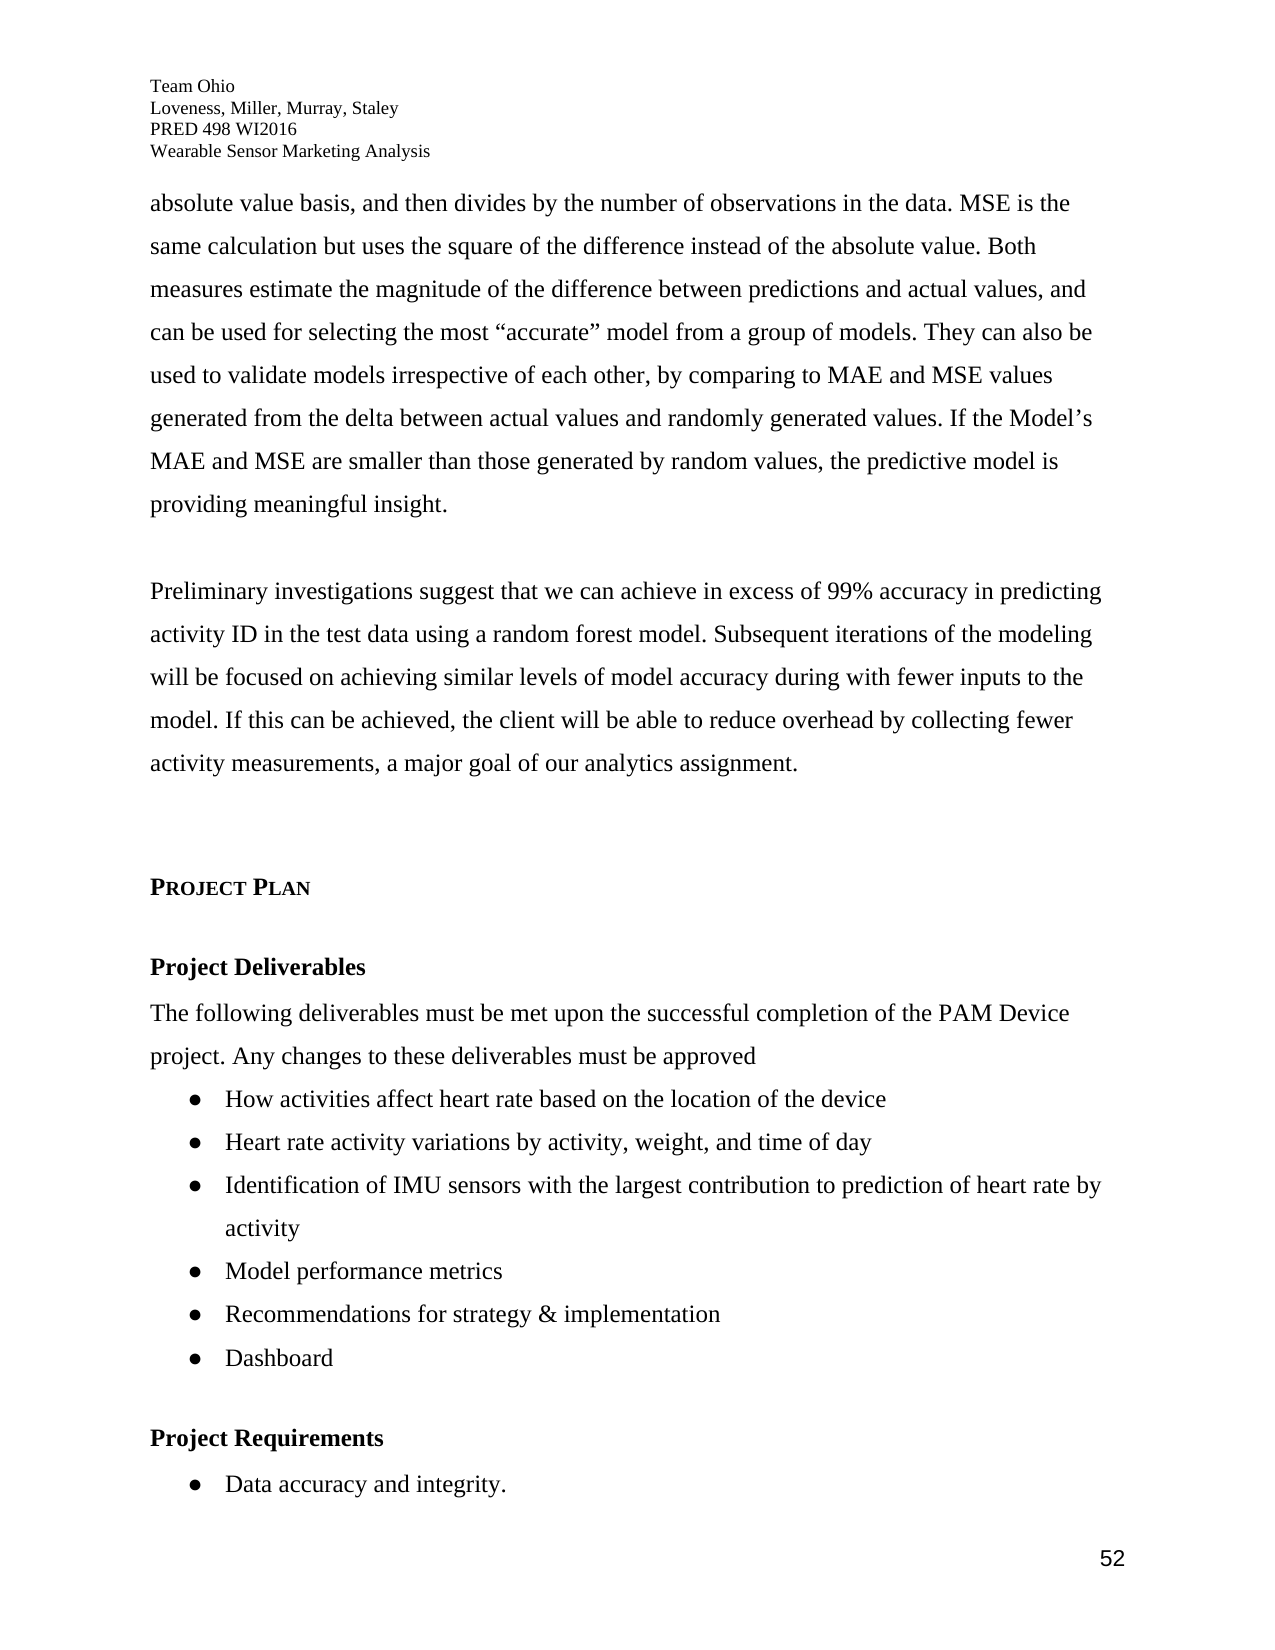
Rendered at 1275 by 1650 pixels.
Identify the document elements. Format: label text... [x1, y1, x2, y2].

subtitle Project Requirements [150, 1423, 1125, 1452]
list Data accuracy and integrity. [187, 1469, 1125, 1498]
subtitle Project Plan [150, 872, 1125, 900]
list Identification of IMU sensors with the largest contribution to prediction of heart rate by activity [187, 1170, 1125, 1242]
list Heart rate activity variations by activity, weight, and time of day [187, 1127, 1125, 1156]
text Preliminary investigations suggest that we can achieve in excess of 99% accuracy in predicting activity ID in the test data using a random forest model. Subsequent iterations of the modeling will be focused on achieving similar levels of model accuracy during with fewer inputs to the model. If this can be achieved, the client will be able to reduce overhead by collecting fewer activity measurements, a major goal of our analytics assignment. [150, 576, 1125, 777]
list Model performance metrics [187, 1256, 1125, 1285]
text The following deliverables must be met upon the successful completion of the PAM Device project. Any changes to these deliverables must be approved [150, 998, 1125, 1069]
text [150, 188, 1125, 518]
list How activities affect heart rate based on the location of the device [187, 1084, 1125, 1113]
list Recommendations for strategy & implementation [187, 1299, 1125, 1328]
list Dashboard [187, 1343, 1125, 1371]
subtitle Project Deliverables [150, 952, 1125, 981]
